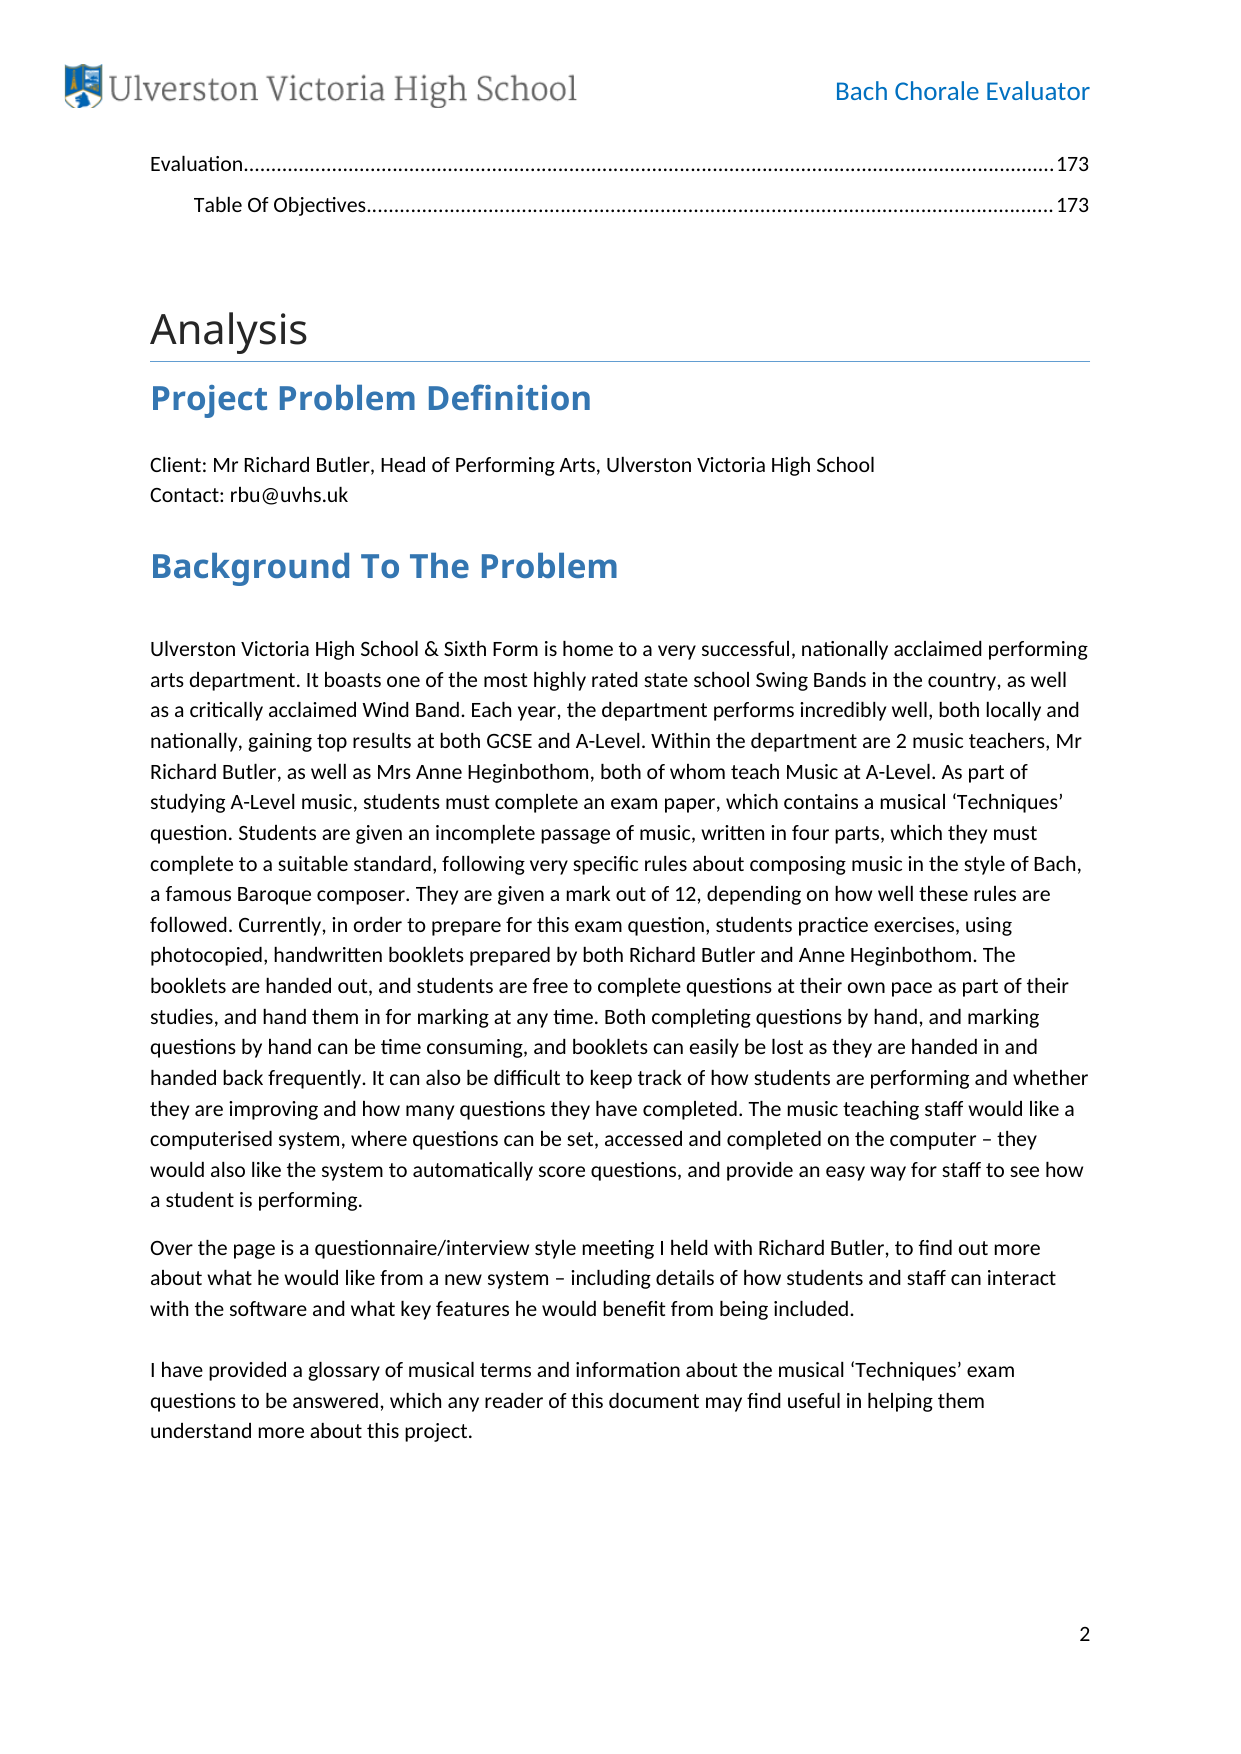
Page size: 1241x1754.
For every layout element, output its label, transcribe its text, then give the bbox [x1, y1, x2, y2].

text Over the page is a questionnaire/interview style meeting I held with Richard Butler, to find out more about what he would like from a new system – including details of how students and staff can interact with the software and what key features he would benefit from being included. [150, 1234, 1090, 1322]
subtitle Project Problem Definition [150, 375, 1090, 420]
text Client: Mr Richard Butler, Head of Performing Arts, Ulverston Victoria High School [150, 451, 1090, 477]
subtitle Background To The Problem [150, 543, 1090, 588]
text Ulverston Victoria High School & Sixth Form is home to a very successful, nationally acclaimed performing arts department. It boasts one of the most highly rated state school Swing Bands in the country, as well as a critically acclaimed Wind Band. Each year, the department performs incredibly well, both locally and nationally, gaining top results at both GCSE and A-Level. Within the department are 2 music teachers, Mr Richard Butler, as well as Mrs Anne Heginbothom, both of whom teach Music at A-Level. As part of studying A-Level music, students must complete an exam paper, which contains a musical ‘Techniques’ question. Students are given an incomplete passage of music, written in four parts, which they must complete to a suitable standard, following very specific rules about composing music in the style of Bach, a famous Baroque composer. They are given a mark out of 12, depending on how well these rules are followed. Currently, in order to prepare for this exam question, students practice exercises, using photocopied, handwritten booklets prepared by both Richard Butler and Anne Heginbothom. The booklets are handed out, and students are free to complete questions at their own pace as part of their studies, and hand them in for marking at any time. Both completing questions by hand, and marking questions by hand can be time consuming, and booklets can easily be lost as they are handed in and handed back frequently. It can also be difficult to keep track of how students are performing and whether they are improving and how many questions they have completed. The music teaching staff would like a computerised system, where questions can be set, accessed and completed on the computer – they would also like the system to automatically score questions, and provide an easy way for staff to see how a student is performing. [150, 635, 1090, 1213]
text Contact: rbu@uvhs.uk [150, 481, 1090, 508]
picture [64, 64, 579, 107]
subtitle Analysis [150, 300, 1090, 361]
text I have provided a glossary of musical terms and information about the musical ‘Techniques’ exam questions to be answered, which any reader of this document may find useful in helping them understand more about this project. [150, 1356, 1090, 1444]
